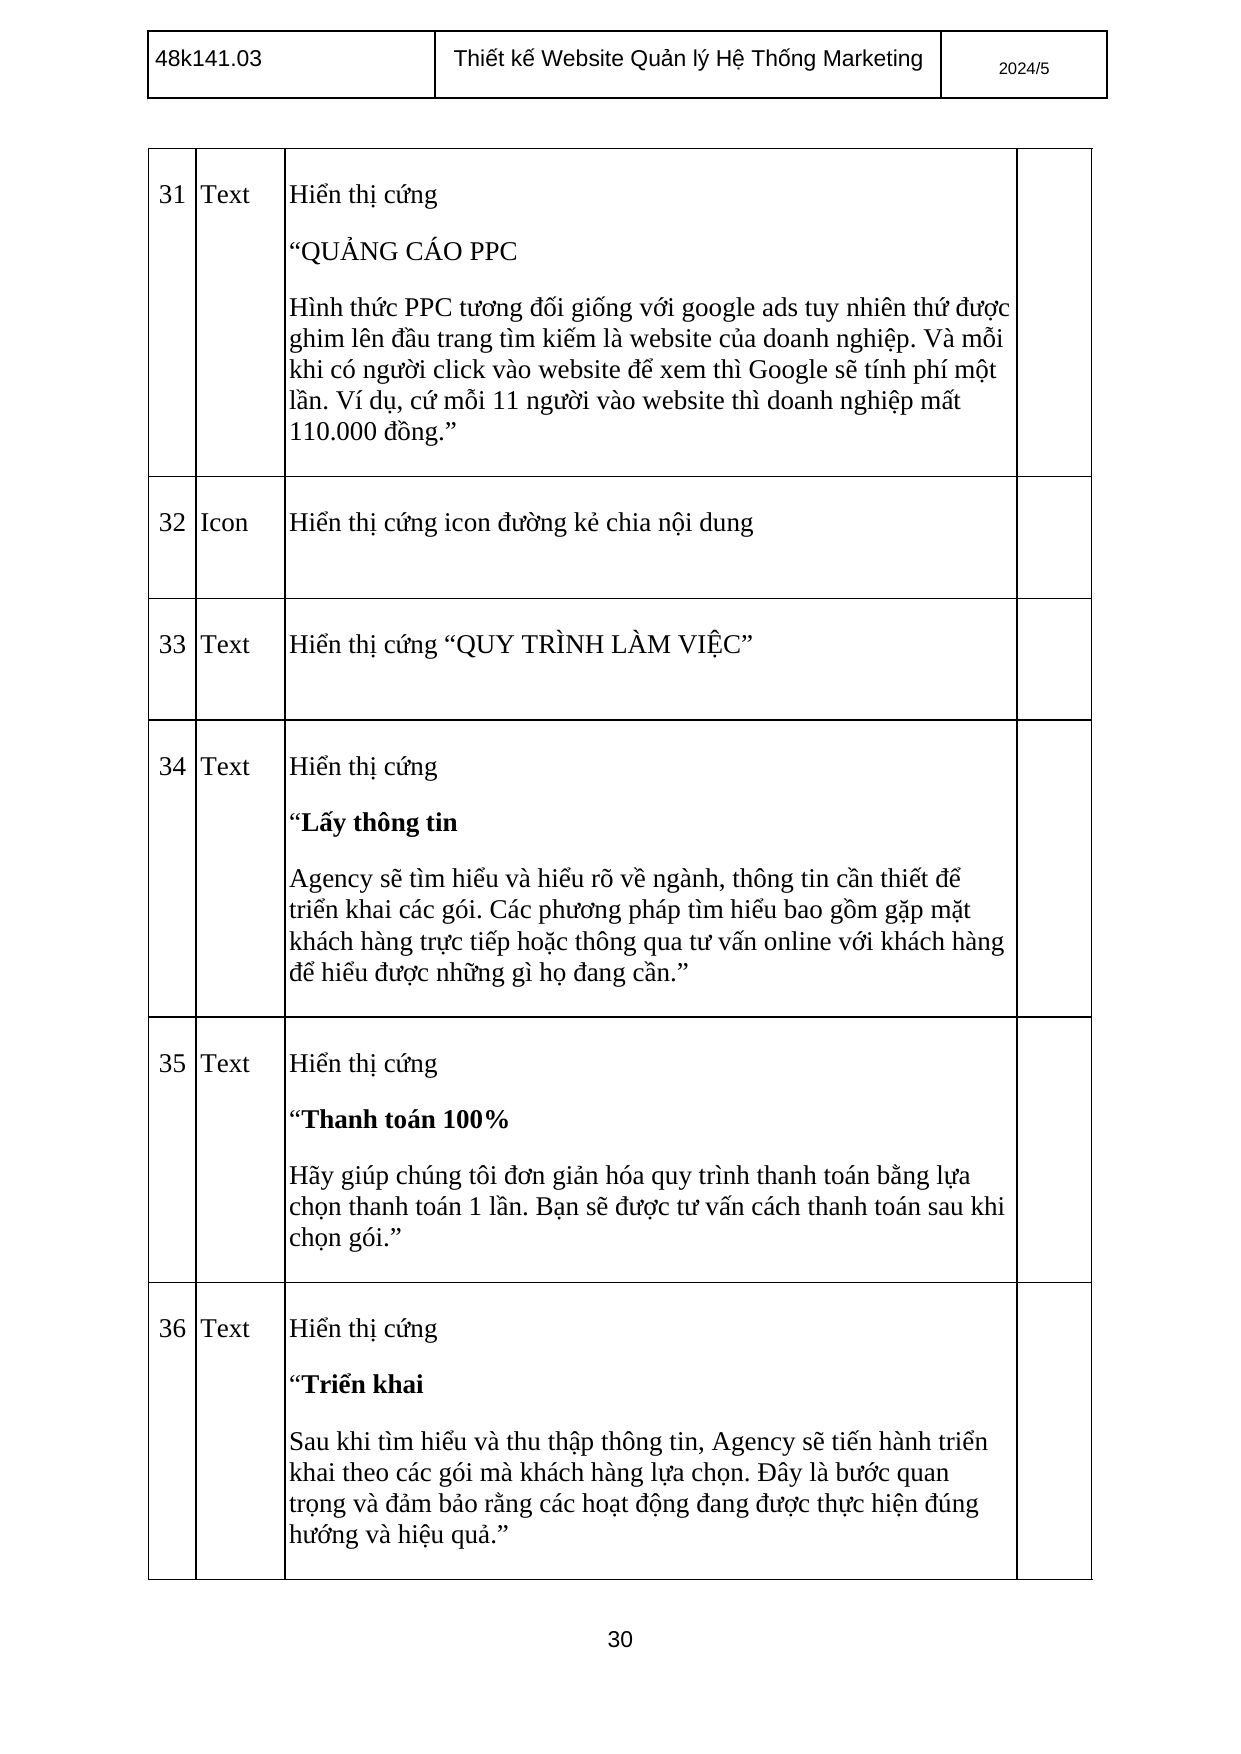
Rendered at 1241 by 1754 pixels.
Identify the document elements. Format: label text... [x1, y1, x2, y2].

table_cell Hiển thị cứng “QUY TRÌNH LÀM VIỆC” [286, 599, 1016, 719]
table_cell [1018, 1283, 1091, 1578]
table_cell Hiển thị cứng “Lấy thông tin Agency sẽ tìm hiểu và hiểu rõ về ngành, thông tin cần thiết để triển khai các gói. Các phương pháp tìm hiểu bao gồm gặp mặt khách hàng trực tiếp hoặc thông qua tư vấn online với khách hàng để hiểu được những gì họ đang cần.” [286, 721, 1016, 1016]
table_cell Text [197, 1018, 284, 1282]
table_cell [1018, 477, 1091, 597]
table_cell [1018, 599, 1091, 719]
table_cell Text [197, 599, 284, 719]
table_cell 33 [149, 599, 195, 719]
table_cell 31 [149, 149, 195, 476]
table_cell [1018, 1018, 1091, 1282]
table_cell 32 [149, 477, 195, 597]
table_cell Hiển thị cứng “QUẢNG CÁO PPC Hình thức PPC tương đối giống với google ads tuy nhiên thứ được ghim lên đầu trang tìm kiếm là website của doanh nghiệp. Và mỗi khi có người click vào website để xem thì Google sẽ tính phí một lần. Ví dụ, cứ mỗi 11 người vào website thì doanh nghiệp mất 110.000 đồng.” [286, 149, 1016, 476]
table_cell Text [197, 149, 284, 476]
table_cell Text [197, 721, 284, 1016]
table_cell 36 [149, 1283, 195, 1578]
table_cell Icon [197, 477, 284, 597]
table_cell [1018, 721, 1091, 1016]
table_cell Hiển thị cứng icon đường kẻ chia nội dung [286, 477, 1016, 597]
table_cell Hiển thị cứng “Triển khai Sau khi tìm hiểu và thu thập thông tin, Agency sẽ tiến hành triển khai theo các gói mà khách hàng lựa chọn. Đây là bước quan trọng và đảm bảo rằng các hoạt động đang được thực hiện đúng hướng và hiệu quả.” [286, 1283, 1016, 1578]
table_cell 35 [149, 1018, 195, 1282]
table_cell [1018, 149, 1091, 476]
table_cell Hiển thị cứng “Thanh toán 100% Hãy giúp chúng tôi đơn giản hóa quy trình thanh toán bằng lựa chọn thanh toán 1 lần. Bạn sẽ được tư vấn cách thanh toán sau khi chọn gói.” [286, 1018, 1016, 1282]
table_cell Text [197, 1283, 284, 1578]
table_cell 34 [149, 721, 195, 1016]
